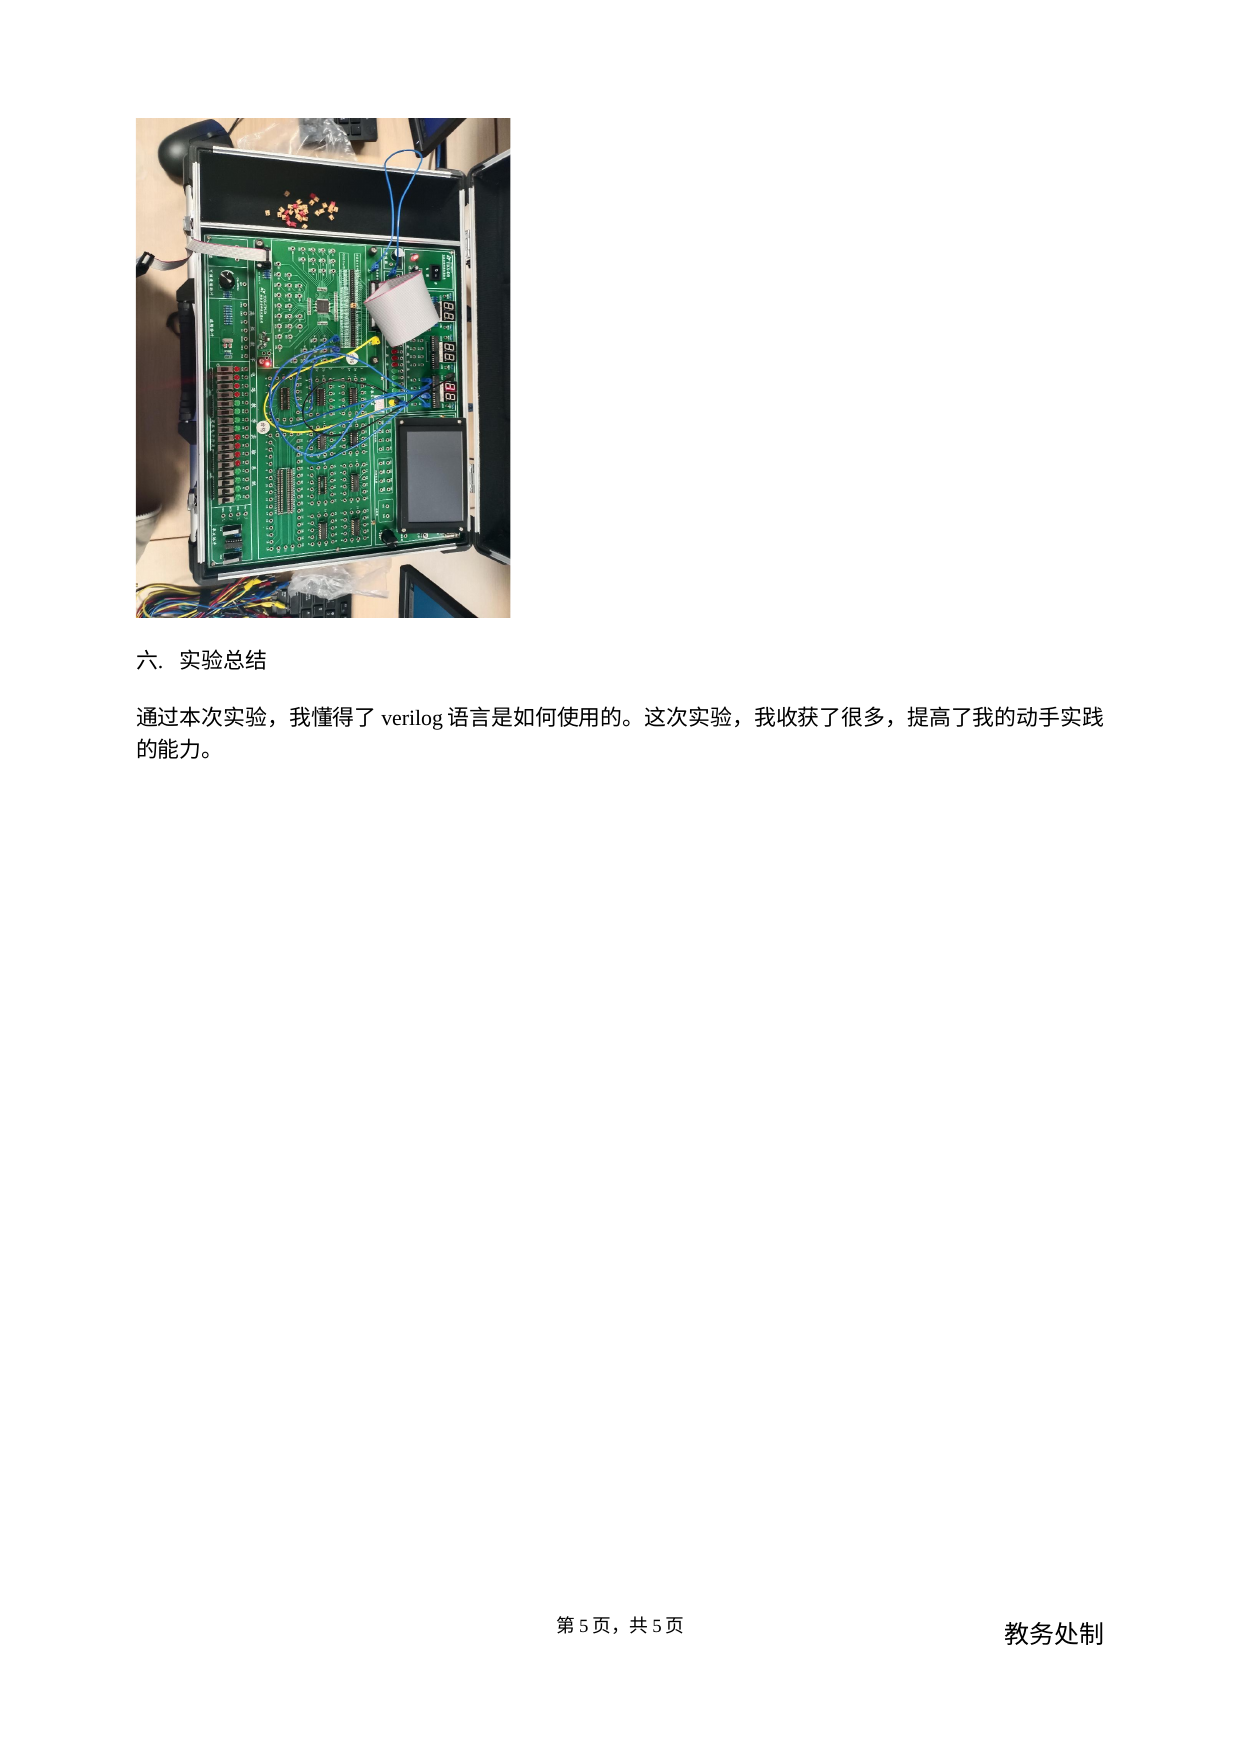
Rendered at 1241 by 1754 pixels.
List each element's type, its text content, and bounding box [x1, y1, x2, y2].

list 实验总结 [136, 643, 1104, 675]
text 通过本次实验，我懂得了verilog语言是如何使用的。这次实验，我收获了很多，提高了我的动手实践的能力。 [136, 700, 1104, 763]
picture [135, 118, 511, 618]
